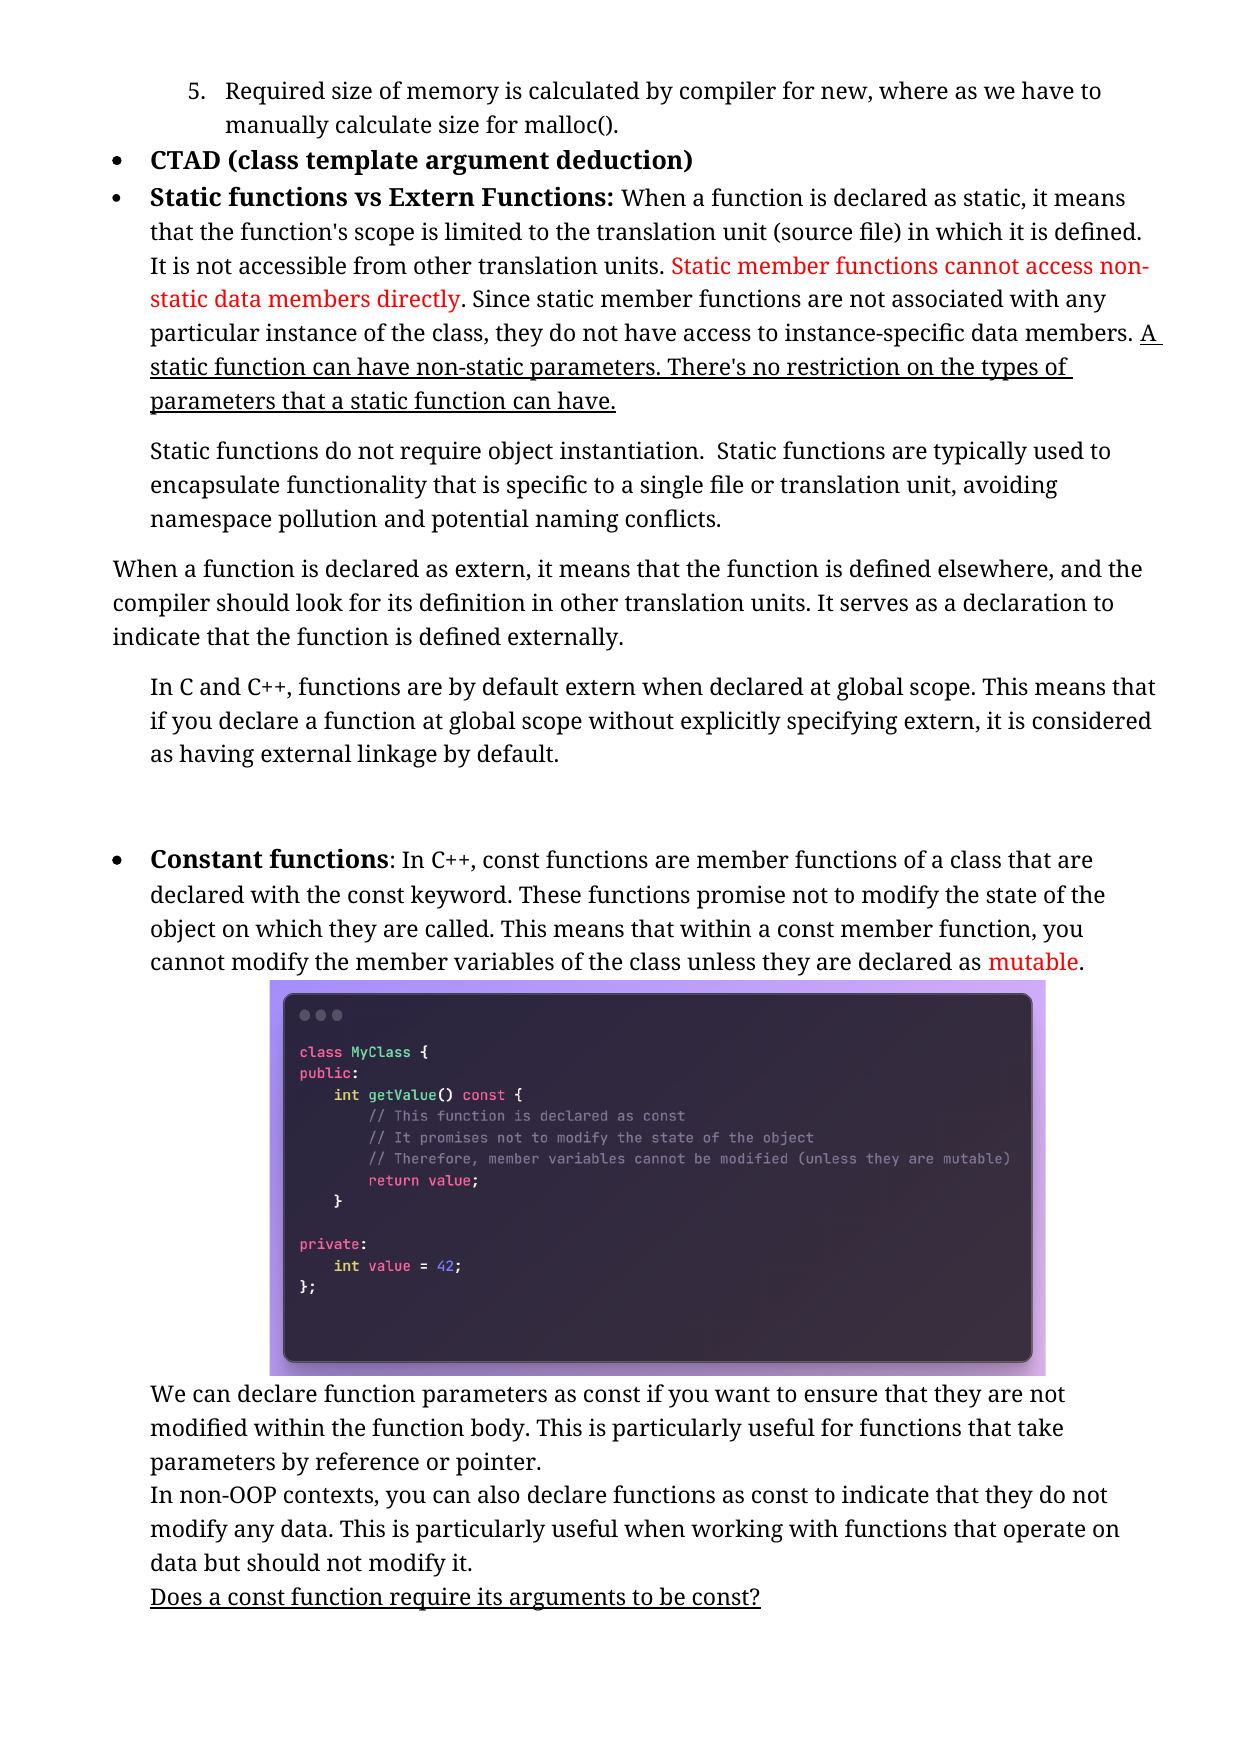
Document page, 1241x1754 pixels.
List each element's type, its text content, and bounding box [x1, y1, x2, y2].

list In non-OOP contexts, you can also declare functions as const to indicate that they do not modify any data. This is particularly useful when working with functions that operate on data but should not modify it. [150, 1479, 1165, 1578]
list CTAD (class template argument deduction) [112, 142, 1165, 177]
list We can declare function parameters as const if you want to ensure that they are not modified within the function body. This is particularly useful for functions that take parameters by reference or pointer. [150, 1378, 1165, 1477]
list Constant functions: In C++, const functions are member functions of a class that are declared with the const keyword. These functions promise not to modify the state of the object on which they are called. This means that within a const member function, you cannot modify the member variables of the class unless they are declared as mutable. [112, 842, 1165, 977]
picture [269, 980, 1046, 1376]
list Required size of memory is calculated by compiler for new, where as we have to manually calculate size for malloc(). [187, 75, 1165, 140]
text In C and C++, functions are by default extern when declared at global scope. This means that if you declare a function at global scope without explicitly specifying extern, it is considered as having external linkage by default. [150, 671, 1165, 769]
text When a function is declared as extern, it means that the function is defined elsewhere, and the compiler should look for its definition in other translation units. It serves as a declaration to indicate that the function is defined externally. [112, 553, 1165, 652]
text Static functions do not require object instantiation. Static functions are typically used to encapsulate functionality that is specific to a single file or translation unit, avoiding namespace pollution and potential naming conflicts. [150, 435, 1165, 534]
list Static functions vs Extern Functions: When a function is declared as static, it means that the function's scope is limited to the translation unit (source file) in which it is defined. It is not accessible from other translation units. Static member functions cannot access non-static data members directly. Since static member functions are not associated with any particular instance of the class, they do not have access to instance-specific data members. A static function can have non-static parameters. There's no restriction on the types of parameters that a static function can have. [112, 179, 1165, 416]
list Does a const function require its arguments to be const? [150, 1581, 1165, 1612]
